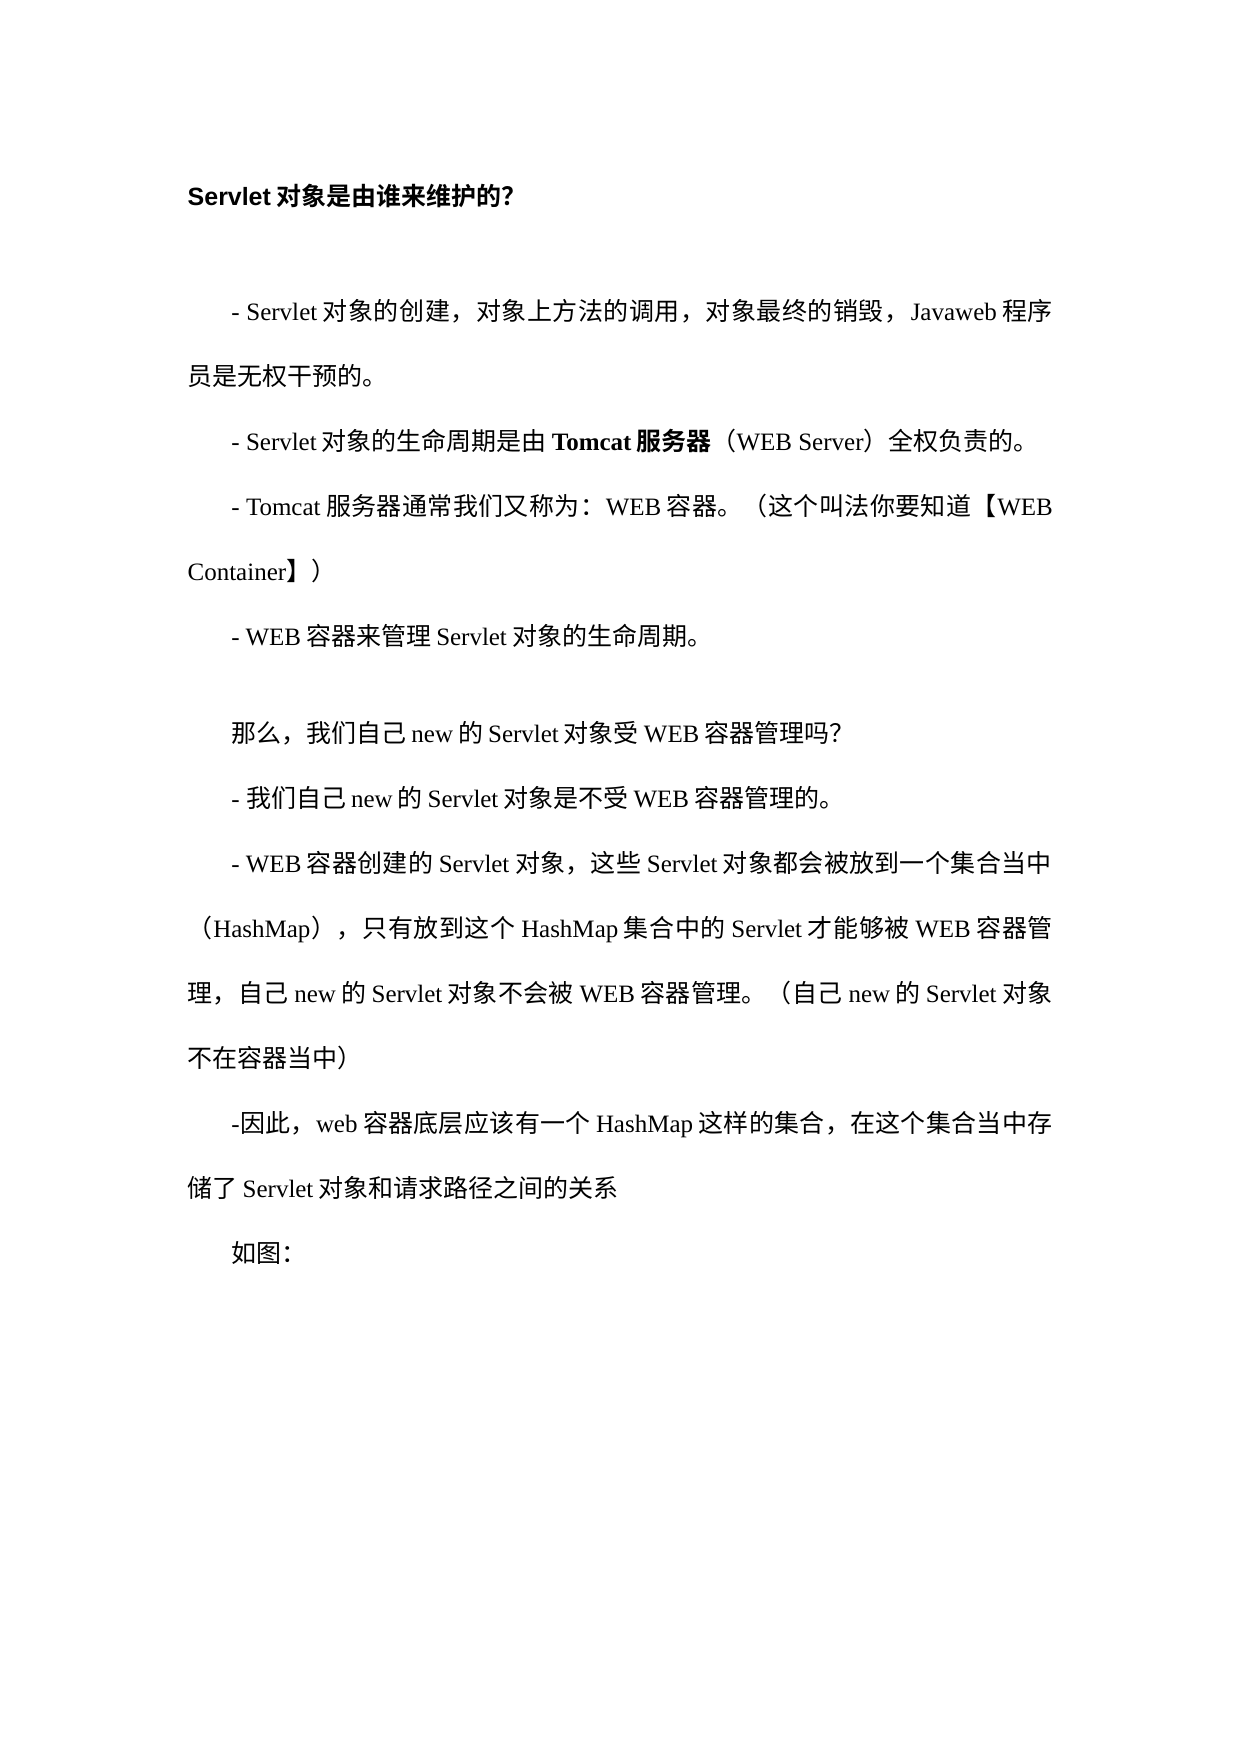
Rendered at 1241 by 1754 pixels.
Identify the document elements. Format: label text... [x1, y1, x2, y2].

text - Tomcat服务器通常我们又称为：WEB容器。（这个叫法你要知道【WEB Container】） [187, 472, 1053, 602]
text - WEB容器来管理Servlet对象的生命周期。 [187, 602, 1053, 667]
text - Servlet对象的创建，对象上方法的调用，对象最终的销毁，Javaweb程序员是无权干预的。 [187, 277, 1053, 407]
subtitle Servlet对象是由谁来维护的？ [187, 162, 1053, 227]
text - Servlet对象的生命周期是由Tomcat服务器（WEB Server）全权负责的。 [187, 407, 1053, 472]
text - WEB容器创建的Servlet对象，这些Servlet对象都会被放到一个集合当中（HashMap），只有放到这个HashMap集合中的Servlet才能够被WEB容器管理，自己new的Servlet对象不会被WEB容器管理。（自己new的Servlet对象不在容器当中） [187, 829, 1053, 1089]
text 如图： [187, 1219, 1053, 1284]
text 那么，我们自己new的Servlet对象受WEB容器管理吗？ [187, 699, 1053, 764]
text - 我们自己new的Servlet对象是不受WEB容器管理的。 [187, 764, 1053, 829]
text -因此，web容器底层应该有一个HashMap这样的集合，在这个集合当中存储了Servlet对象和请求路径之间的关系 [187, 1089, 1053, 1219]
